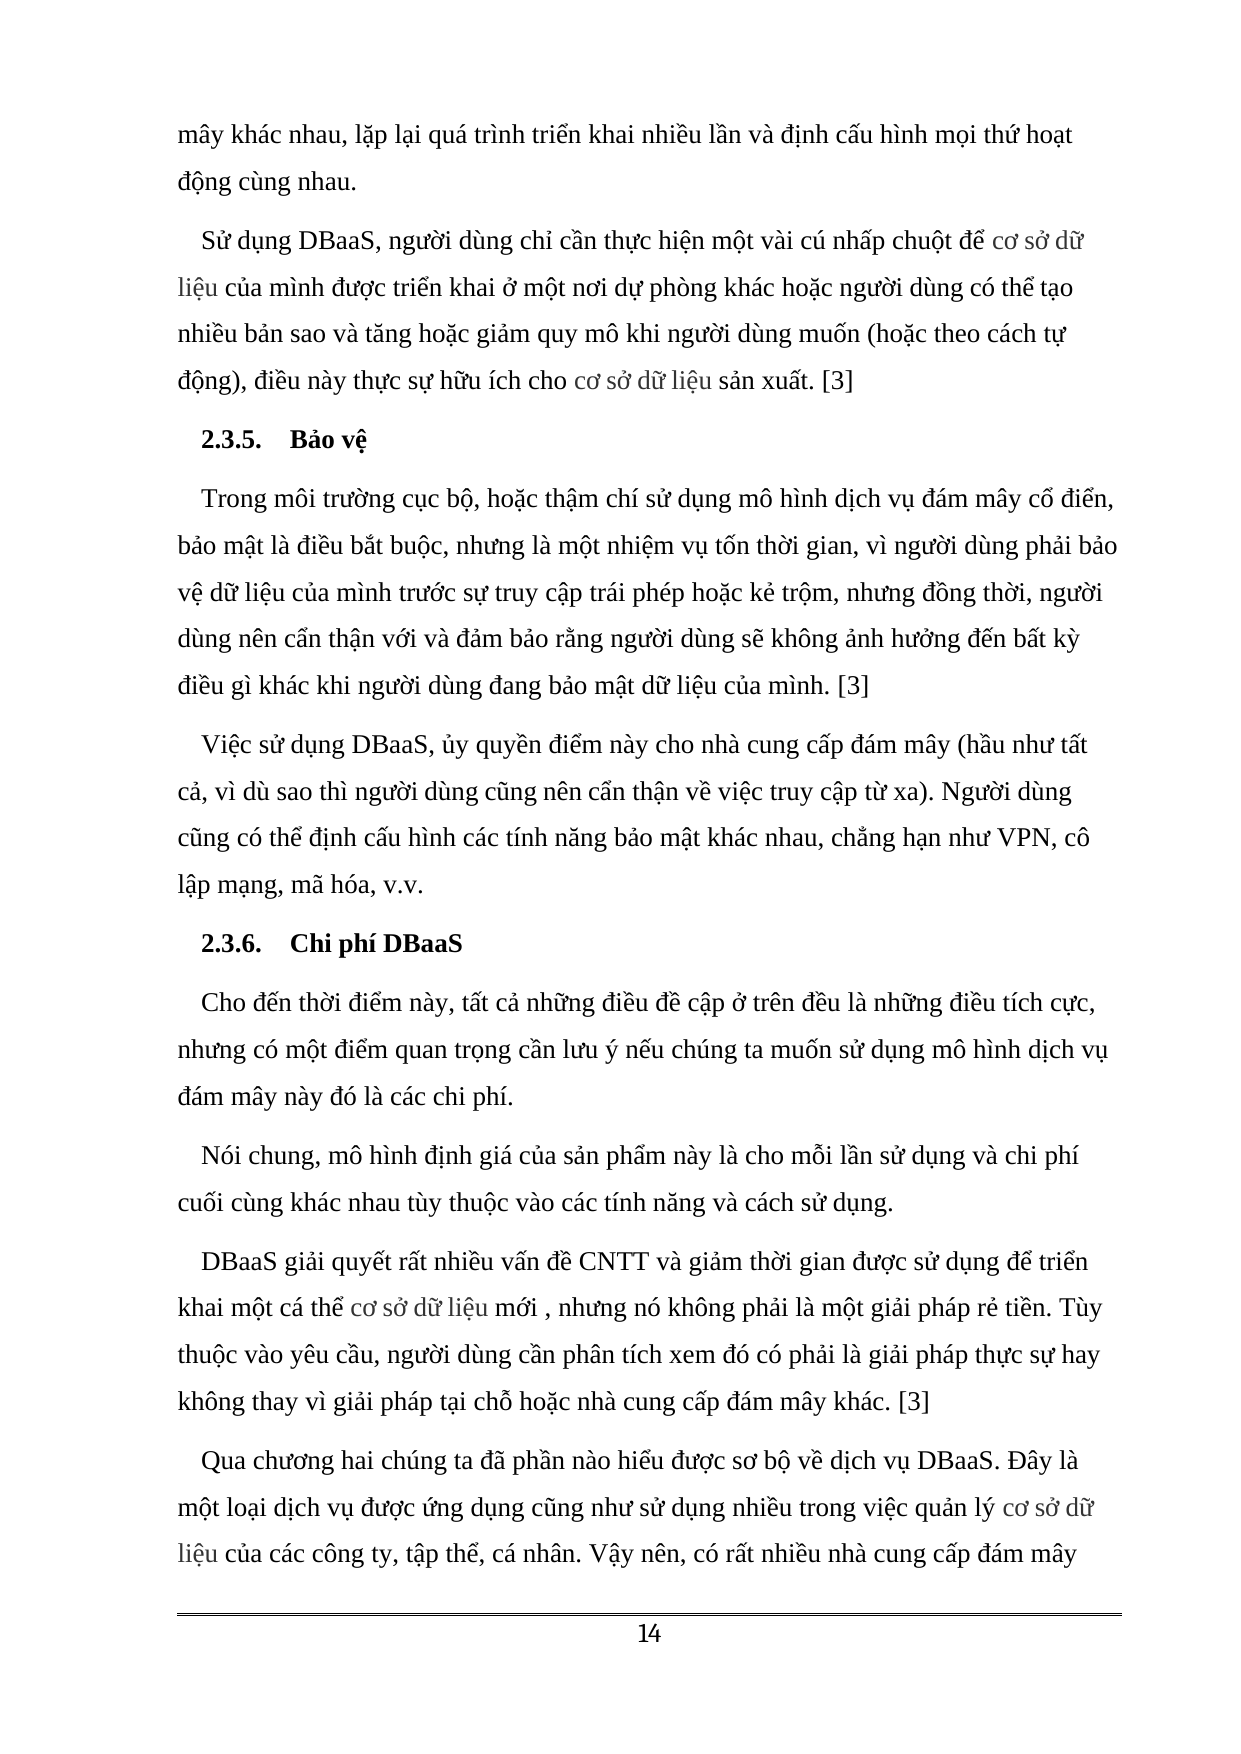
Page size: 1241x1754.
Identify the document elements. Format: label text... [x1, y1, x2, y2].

text Trong môi trường cục bộ, hoặc thậm chí sử dụng mô hình dịch vụ đám mây cổ điển, bảo mật là điều bắt buộc, nhưng là một nhiệm vụ tốn thời gian, vì người dùng phải bảo vệ dữ liệu của mình trước sự truy cập trái phép hoặc kẻ trộm, nhưng đồng thời, người dùng nên cẩn thận với và đảm bảo rằng người dùng sẽ không ảnh hưởng đến bất kỳ điều gì khác khi người dùng đang bảo mật dữ liệu của mình. [177, 482, 1122, 700]
subtitle Chi phí DBaaS [201, 927, 1122, 958]
text Sử dụng DBaaS, người dùng chỉ cần thực hiện một vài cú nhấp chuột để cơ sở dữ liệu của mình được triển khai ở một nơi dự phòng khác hoặc người dùng có thể tạo nhiều bản sao và tăng hoặc giảm quy mô khi người dùng muốn (hoặc theo cách tự động), điều này thực sự hữu ích cho cơ sở dữ liệu sản xuất. [177, 224, 1122, 395]
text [177, 118, 1122, 196]
text Việc sử dụng DBaaS, ủy quyền điểm này cho nhà cung cấp đám mây (hầu như tất cả, vì dù sao thì người dùng cũng nên cẩn thận về việc truy cập từ xa). Người dùng cũng có thể định cấu hình các tính năng bảo mật khác nhau, chẳng hạn như VPN, cô lập mạng, mã hóa, v.v. [177, 728, 1122, 899]
text Cho đến thời điểm này, tất cả những điều đề cập ở trên đều là những điều tích cực, nhưng có một điểm quan trọng cần lưu ý nếu chúng ta muốn sử dụng mô hình dịch vụ đám mây này đó là các chi phí. [177, 986, 1122, 1111]
subtitle Bảo vệ [201, 423, 1122, 454]
text DBaaS giải quyết rất nhiều vấn đề CNTT và giảm thời gian được sử dụng để triển khai một cá thể cơ sở dữ liệu mới , nhưng nó không phải là một giải pháp rẻ tiền. Tùy thuộc vào yêu cầu, người dùng cần phân tích xem đó có phải là giải pháp thực sự hay không thay vì giải pháp tại chỗ hoặc nhà cung cấp đám mây khác. [177, 1245, 1122, 1416]
text Nói chung, mô hình định giá của sản phẩm này là cho mỗi lần sử dụng và chi phí cuối cùng khác nhau tùy thuộc vào các tính năng và cách sử dụng. [177, 1139, 1122, 1217]
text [177, 1444, 1122, 1568]
